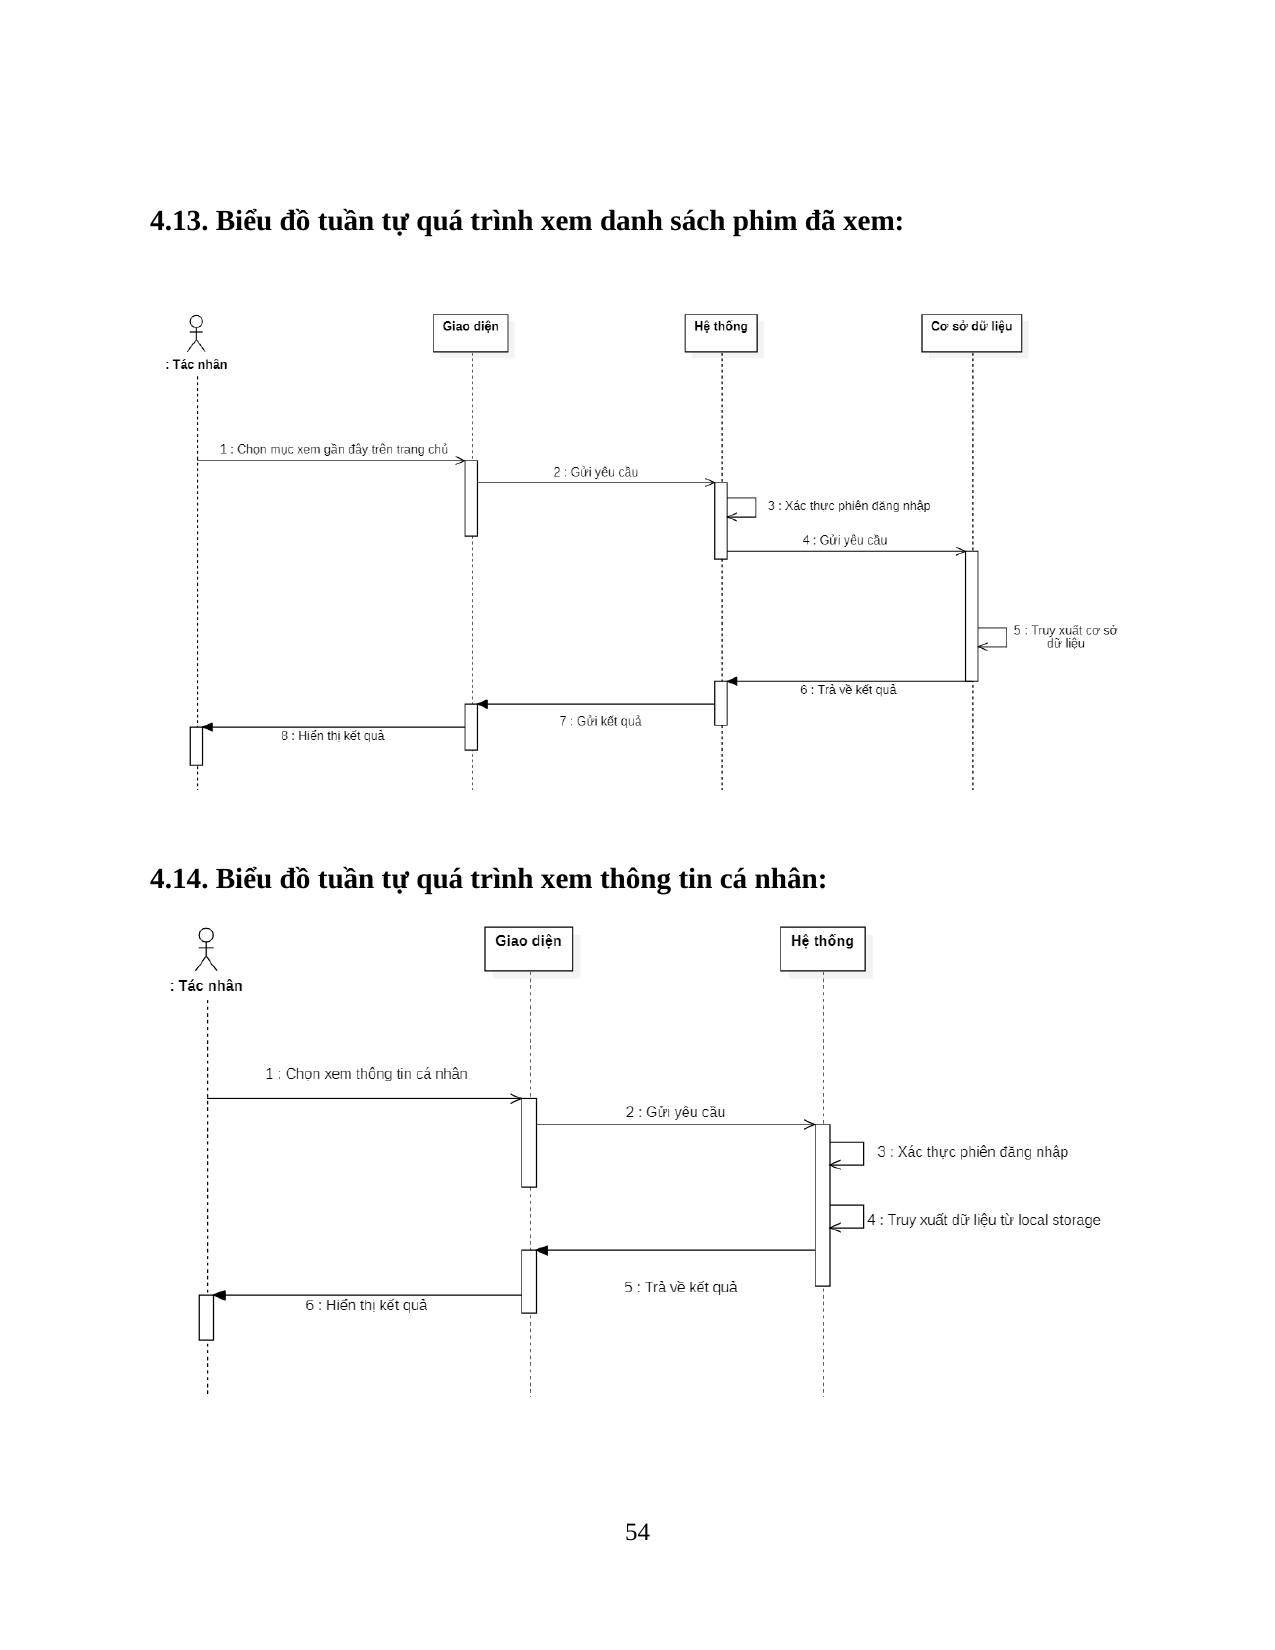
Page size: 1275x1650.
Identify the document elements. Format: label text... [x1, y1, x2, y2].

text 4.13. Biểu đồ tuần tự quá trình xem danh sách phim đã xem: [150, 203, 1125, 236]
picture [150, 308, 1125, 790]
picture [150, 914, 1125, 1397]
text 4.14. Biểu đồ tuần tự quá trình xem thông tin cá nhân: [150, 861, 1125, 895]
